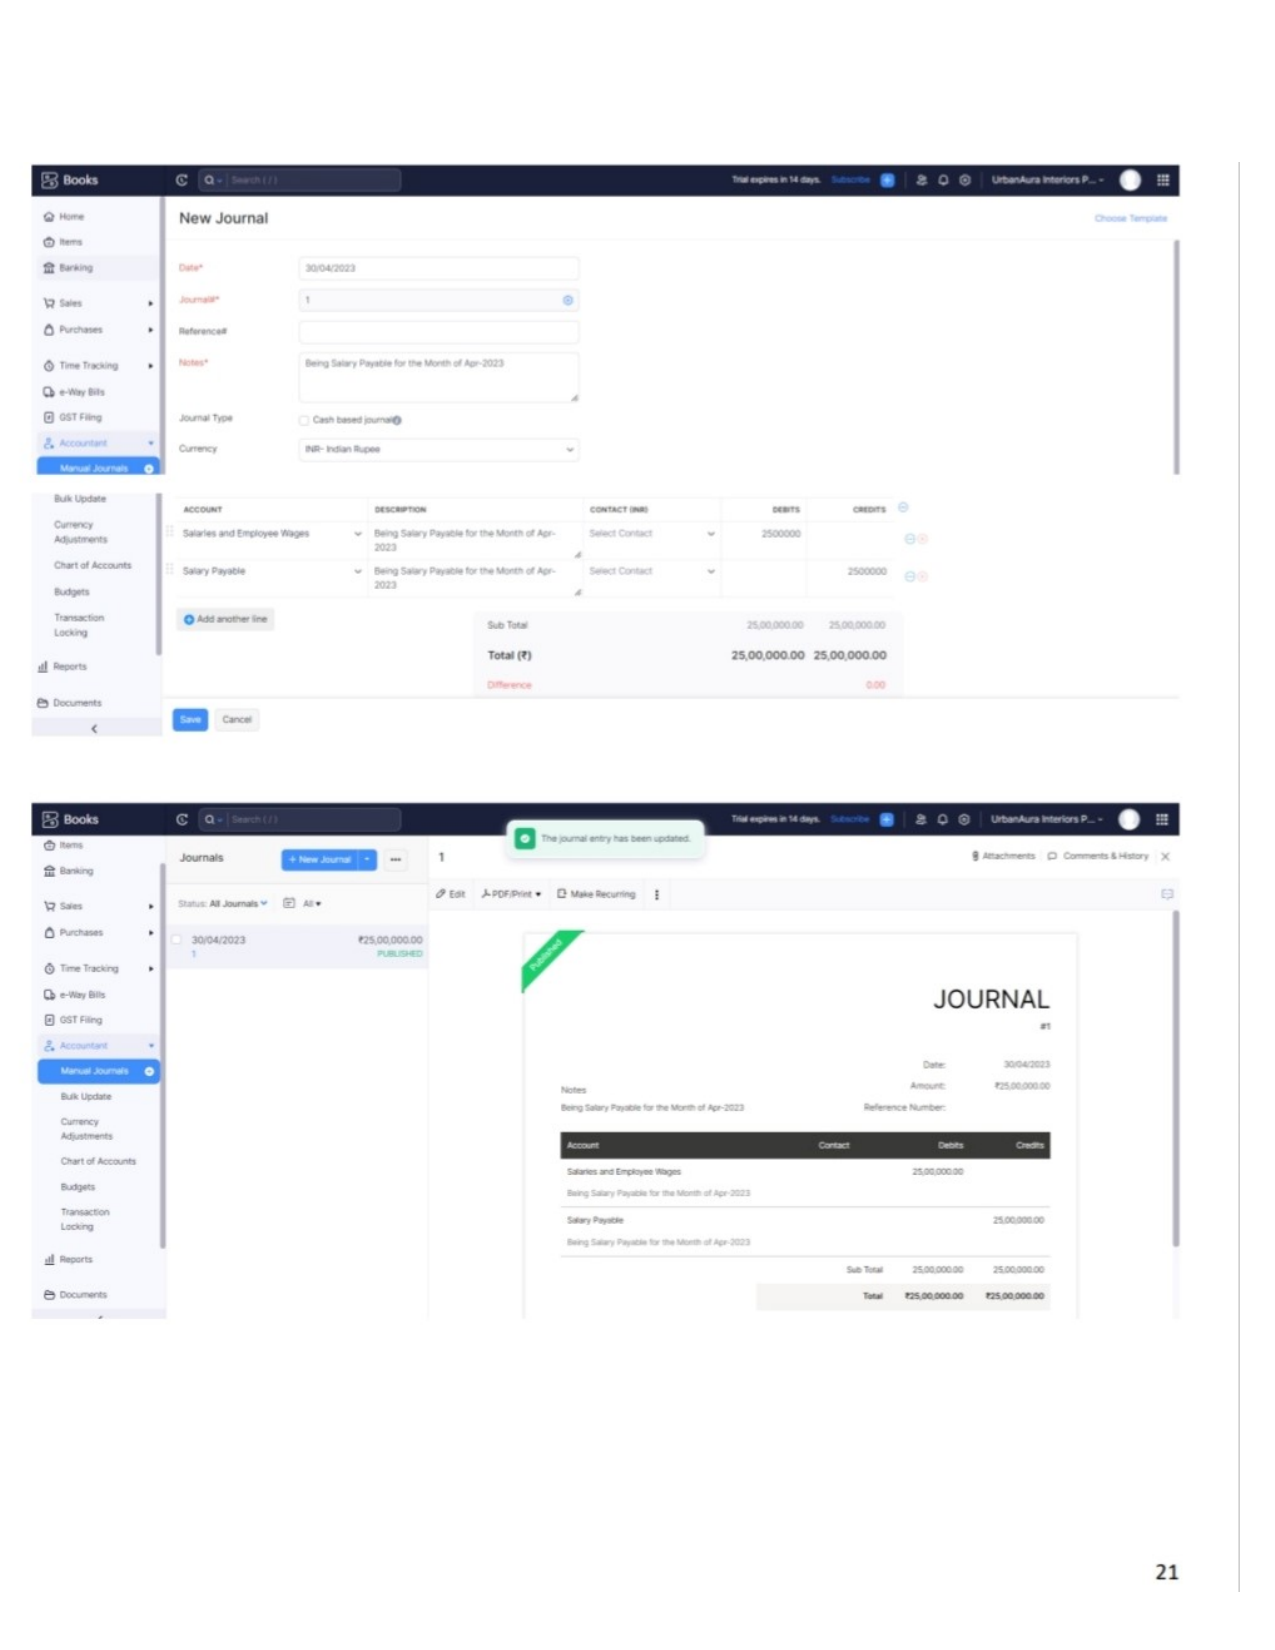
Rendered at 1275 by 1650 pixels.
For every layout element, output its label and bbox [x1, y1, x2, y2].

picture [0, 162, 1240, 1592]
